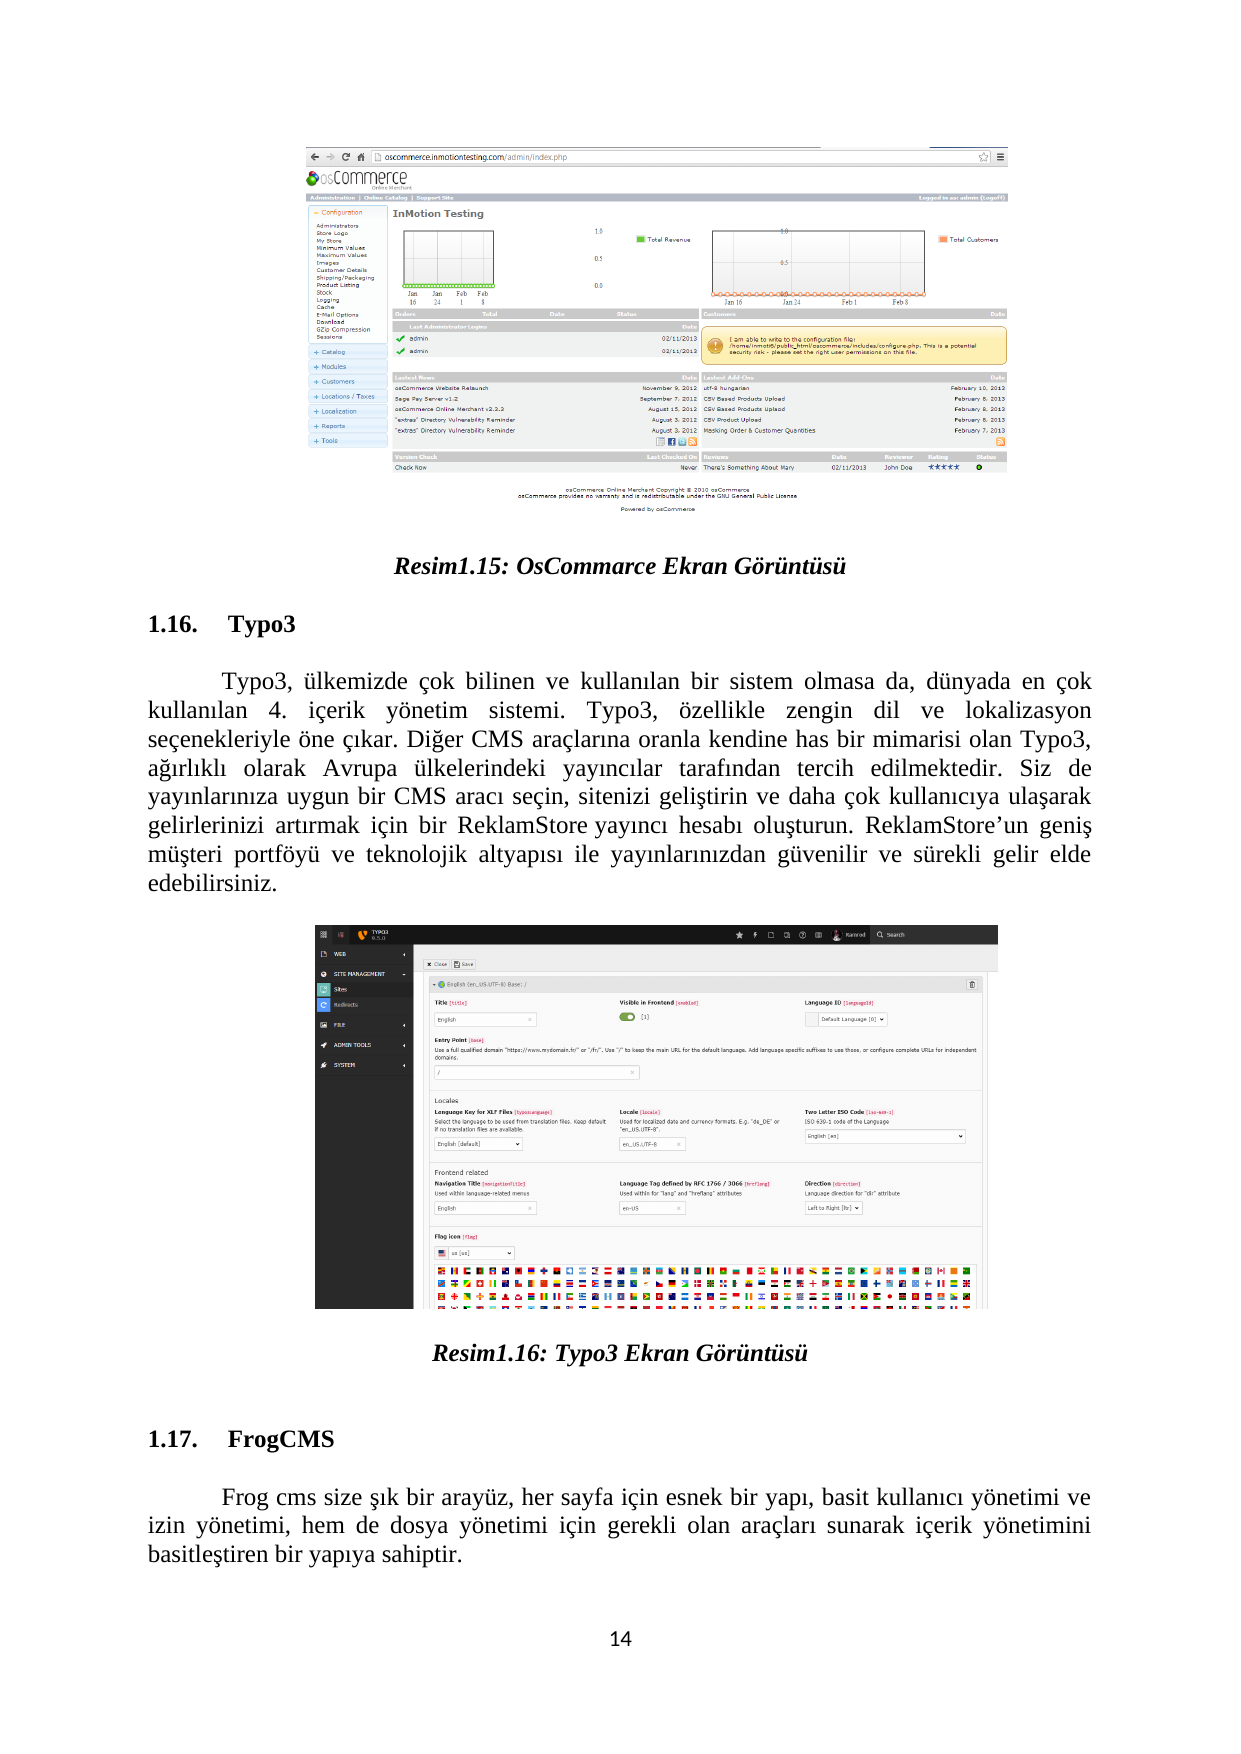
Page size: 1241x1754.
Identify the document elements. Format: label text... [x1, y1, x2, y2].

text Typo3, ülkemizde çok bilinen ve kullanılan bir sistem olmasa da, dünyada en çok kullanılan 4. içerik yönetim sistemi. Typo3, özellikle zengin dil ve lokalizasyon seçenekleriyle öne çıkar. Diğer CMS araçlarına oranla kendine has bir mimarisi olan Typo3, ağırlıklı olarak Avrupa ülkelerindeki yayıncılar tarafından tercih edilmektedir. Siz de yayınlarınıza uygun bir CMS aracı seçin, sitenizi geliştirin ve daha çok kullanıcıya ulaşarak gelirlerinizi artırmak için bir ReklamStore yayıncı hesabı oluşturun. ReklamStore’un geniş müşteri portföyü ve teknolojik altyapısı ile yayınlarınızdan güvenilir ve sürekli gelir elde edebilirsiniz. [148, 666, 1093, 896]
text Resim1.16: Typo3 Ekran Görüntüsü [148, 1309, 1093, 1367]
text Frog cms size şık bir arayüz, her sayfa için esnek bir yapı, basit kullanıcı yönetimi ve izin yönetimi, hem de dosya yönetimi için gerekli olan araçları sunarak içerik yönetimini basitleştiren bir yapıya sahiptir. [148, 1482, 1093, 1568]
picture [306, 147, 1008, 523]
list FrogCMS [148, 1424, 1093, 1453]
list Typo3 [148, 609, 1093, 638]
picture [315, 925, 998, 1309]
text Resim1.15: OsCommarce Ekran Görüntüsü [148, 523, 1093, 580]
